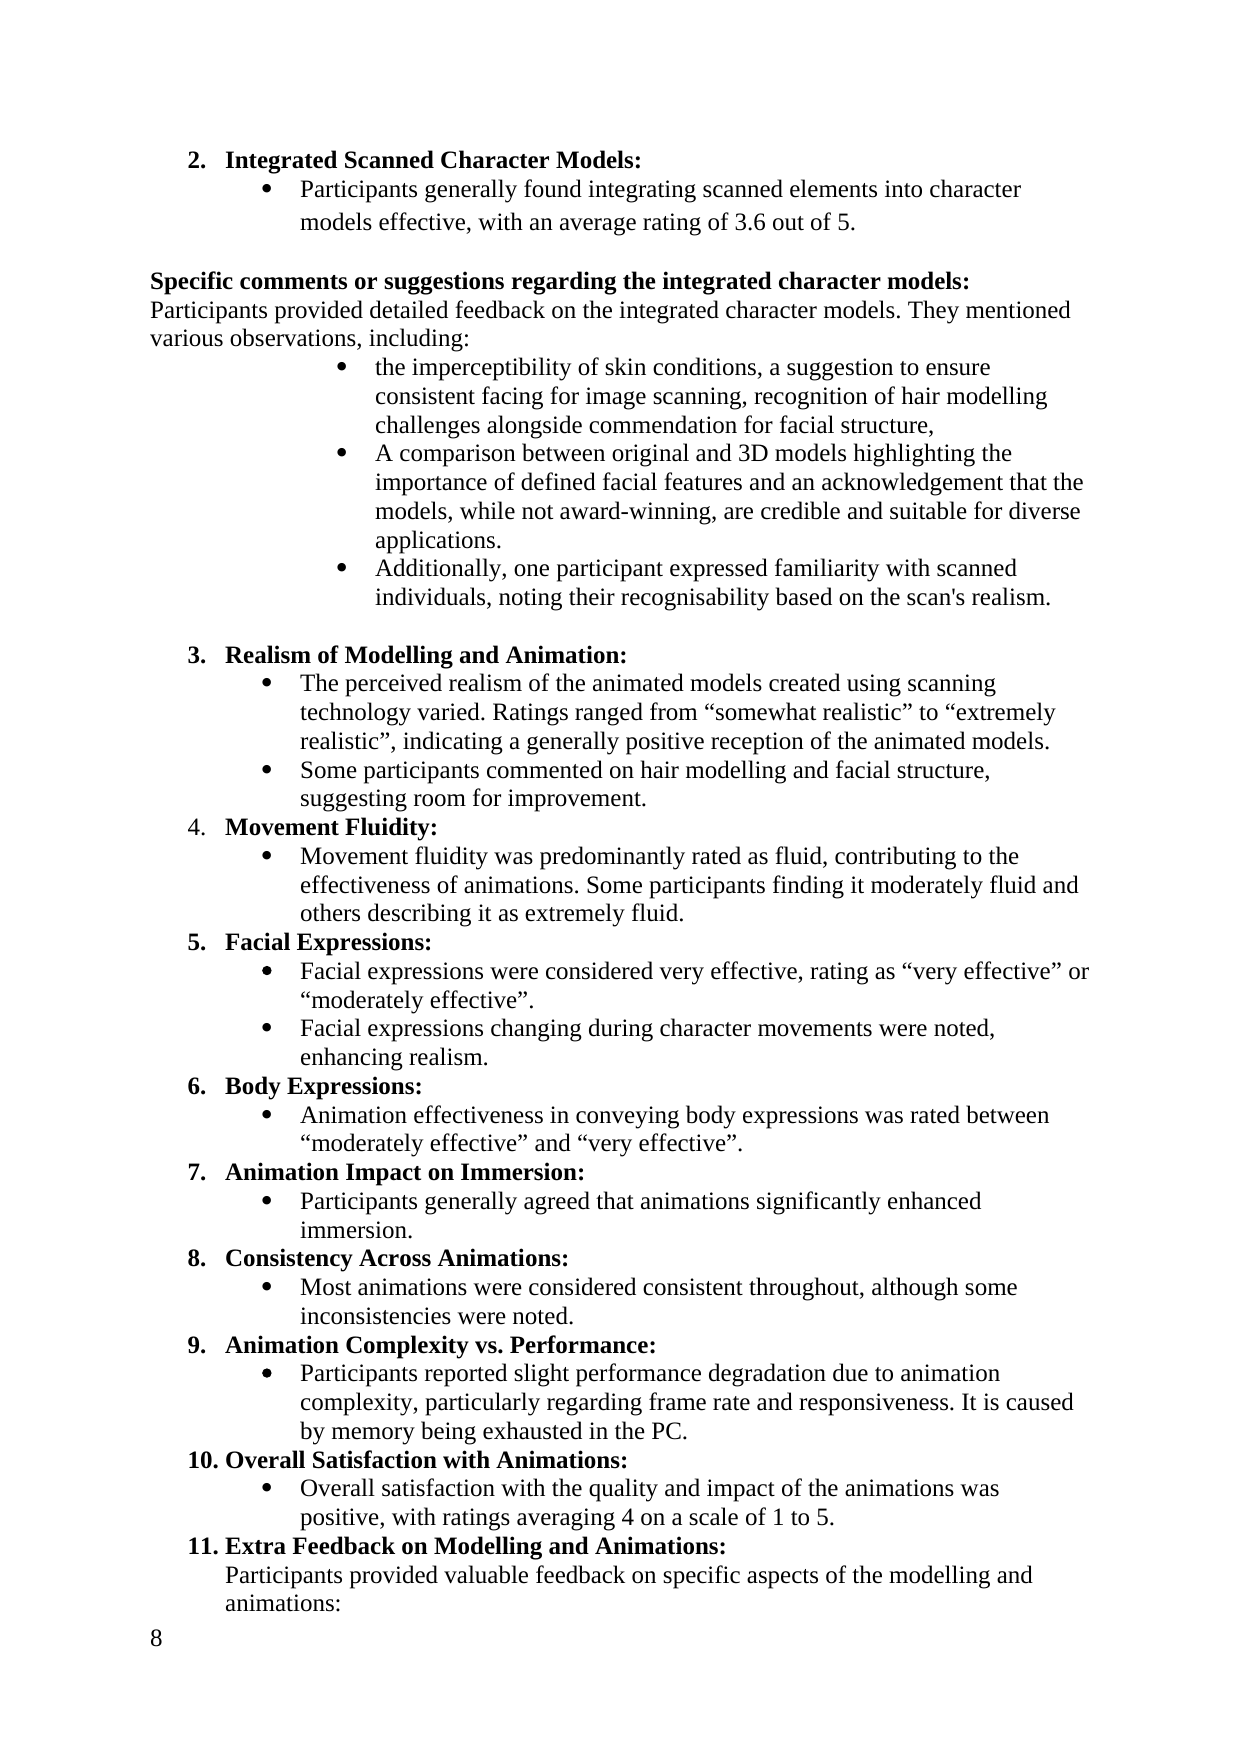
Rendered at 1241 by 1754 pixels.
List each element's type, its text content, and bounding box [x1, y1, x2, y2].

list The perceived realism of the animated models created using scanning technology varied. Ratings ranged from “somewhat realistic” to “extremely realistic”, indicating a generally positive reception of the animated models. [262, 668, 1090, 755]
list Additionally, one participant expressed familiarity with scanned individuals, noting their recognisability based on the scan's realism. [337, 553, 1090, 611]
list Facial expressions were considered very effective, rating as “very effective” or “moderately effective”. [262, 956, 1090, 1013]
list Facial Expressions: [187, 927, 1090, 956]
list Extra Feedback on Modelling and Animations: Participants provided valuable feedback on specific aspects of the modelling and animations: [187, 1531, 1090, 1617]
list Movement Fluidity: [187, 812, 1090, 841]
list A comparison between original and 3D models highlighting the importance of defined facial features and an acknowledgement that the models, while not award-winning, are credible and suitable for diverse applications. [337, 438, 1090, 553]
list Consistency Across Animations: [187, 1243, 1090, 1272]
text Participants provided detailed feedback on the integrated character models. They mentioned various observations, including: [150, 295, 1090, 352]
list Facial expressions changing during character movements were noted, enhancing realism. [262, 1013, 1090, 1071]
list Animation Complexity vs. Performance: [187, 1330, 1090, 1358]
list Some participants commented on hair modelling and facial structure, suggesting room for improvement. [262, 755, 1090, 812]
list Body Expressions: [187, 1071, 1090, 1100]
list Overall Satisfaction with Animations: [187, 1445, 1090, 1473]
list the imperceptibility of skin conditions, a suggestion to ensure consistent facing for image scanning, recognition of hair modelling challenges alongside commendation for facial structure, [337, 352, 1090, 438]
list Integrated Scanned Character Models: [187, 146, 1090, 174]
list Participants generally found integrating scanned elements into character models effective, with an average rating of 3.6 out of 5. [262, 174, 1090, 266]
list Most animations were considered consistent throughout, although some inconsistencies were noted. [262, 1272, 1090, 1330]
list Animation effectiveness in conveying body expressions was rated between “moderately effective” and “very effective”. [262, 1100, 1090, 1157]
list Participants generally agreed that animations significantly enhanced immersion. [262, 1186, 1090, 1243]
list Movement fluidity was predominantly rated as fluid, contributing to the effectiveness of animations. Some participants finding it moderately fluid and others describing it as extremely fluid. [262, 841, 1090, 927]
list Animation Impact on Immersion: [187, 1157, 1090, 1186]
text Specific comments or suggestions regarding the integrated character models: [150, 266, 1090, 295]
list Participants reported slight performance degradation due to animation complexity, particularly regarding frame rate and responsiveness. It is caused by memory being exhausted in the PC. [262, 1358, 1090, 1445]
list Overall satisfaction with the quality and impact of the animations was positive, with ratings averaging 4 on a scale of 1 to 5. [262, 1473, 1090, 1531]
list Realism of Modelling and Animation: [187, 640, 1090, 668]
